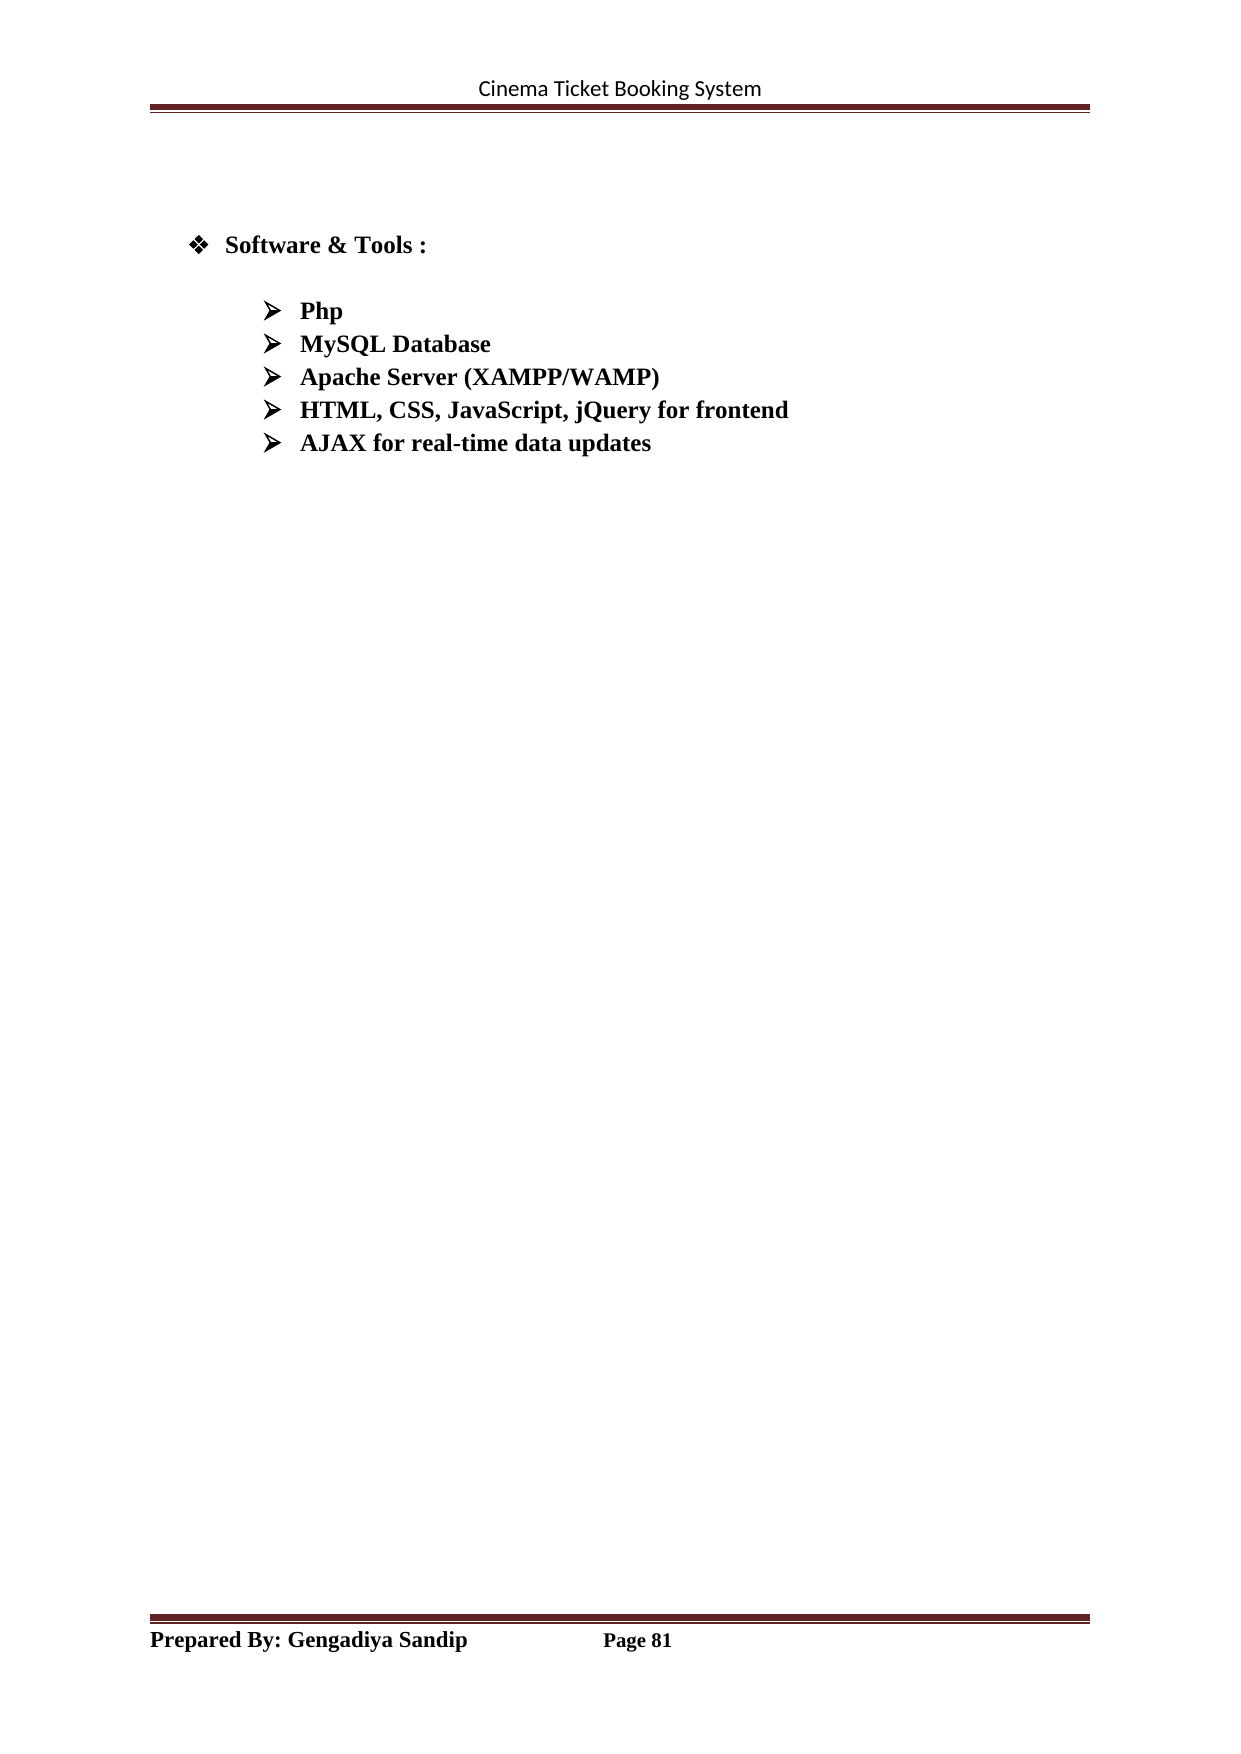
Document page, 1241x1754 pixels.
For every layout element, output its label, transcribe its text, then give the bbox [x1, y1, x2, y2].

list Software & Tools : [187, 230, 1090, 259]
list Php [262, 296, 1090, 325]
list AJAX for real-time data updates [262, 428, 1090, 457]
list HTML, CSS, JavaScript, jQuery for frontend [262, 395, 1090, 424]
list Apache Server (XAMPP/WAMP) [262, 362, 1090, 391]
list MySQL Database [262, 329, 1090, 358]
